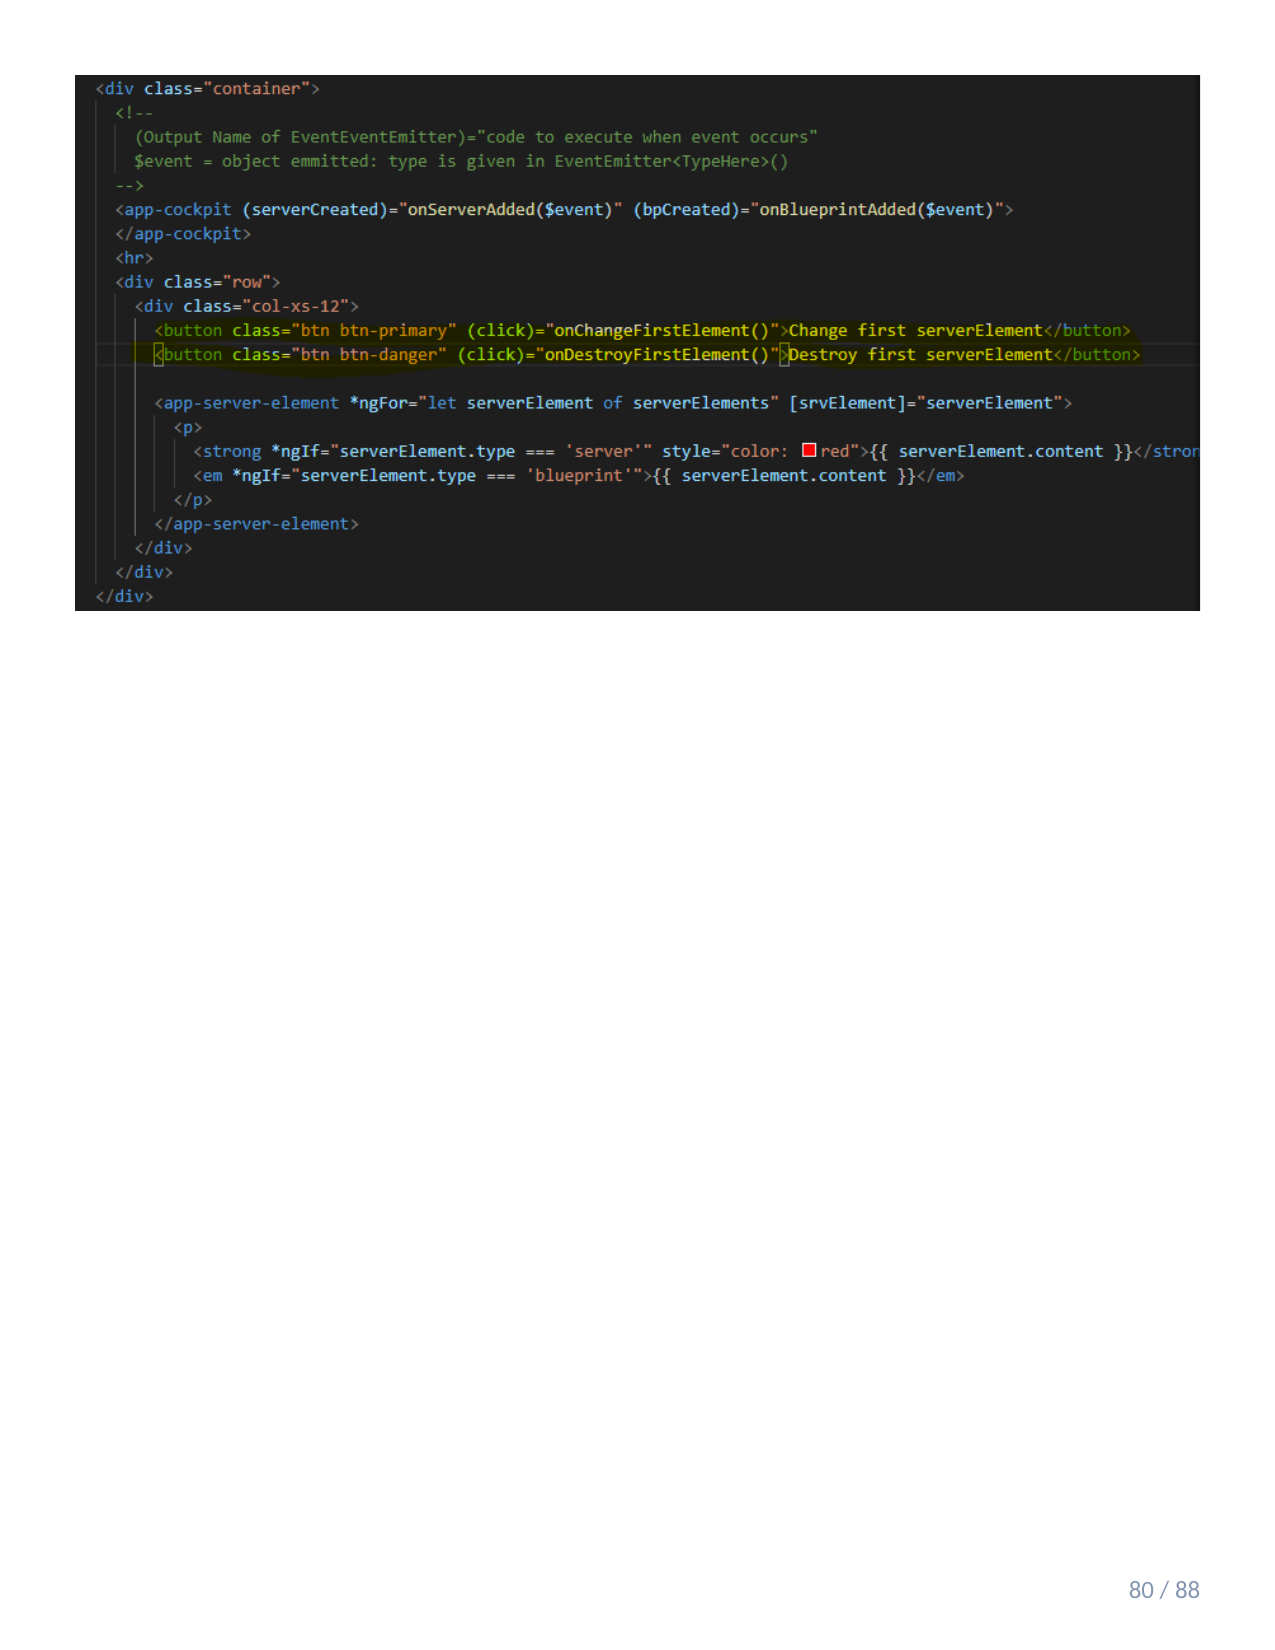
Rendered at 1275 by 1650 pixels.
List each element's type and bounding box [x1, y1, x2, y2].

picture [75, 75, 1200, 611]
